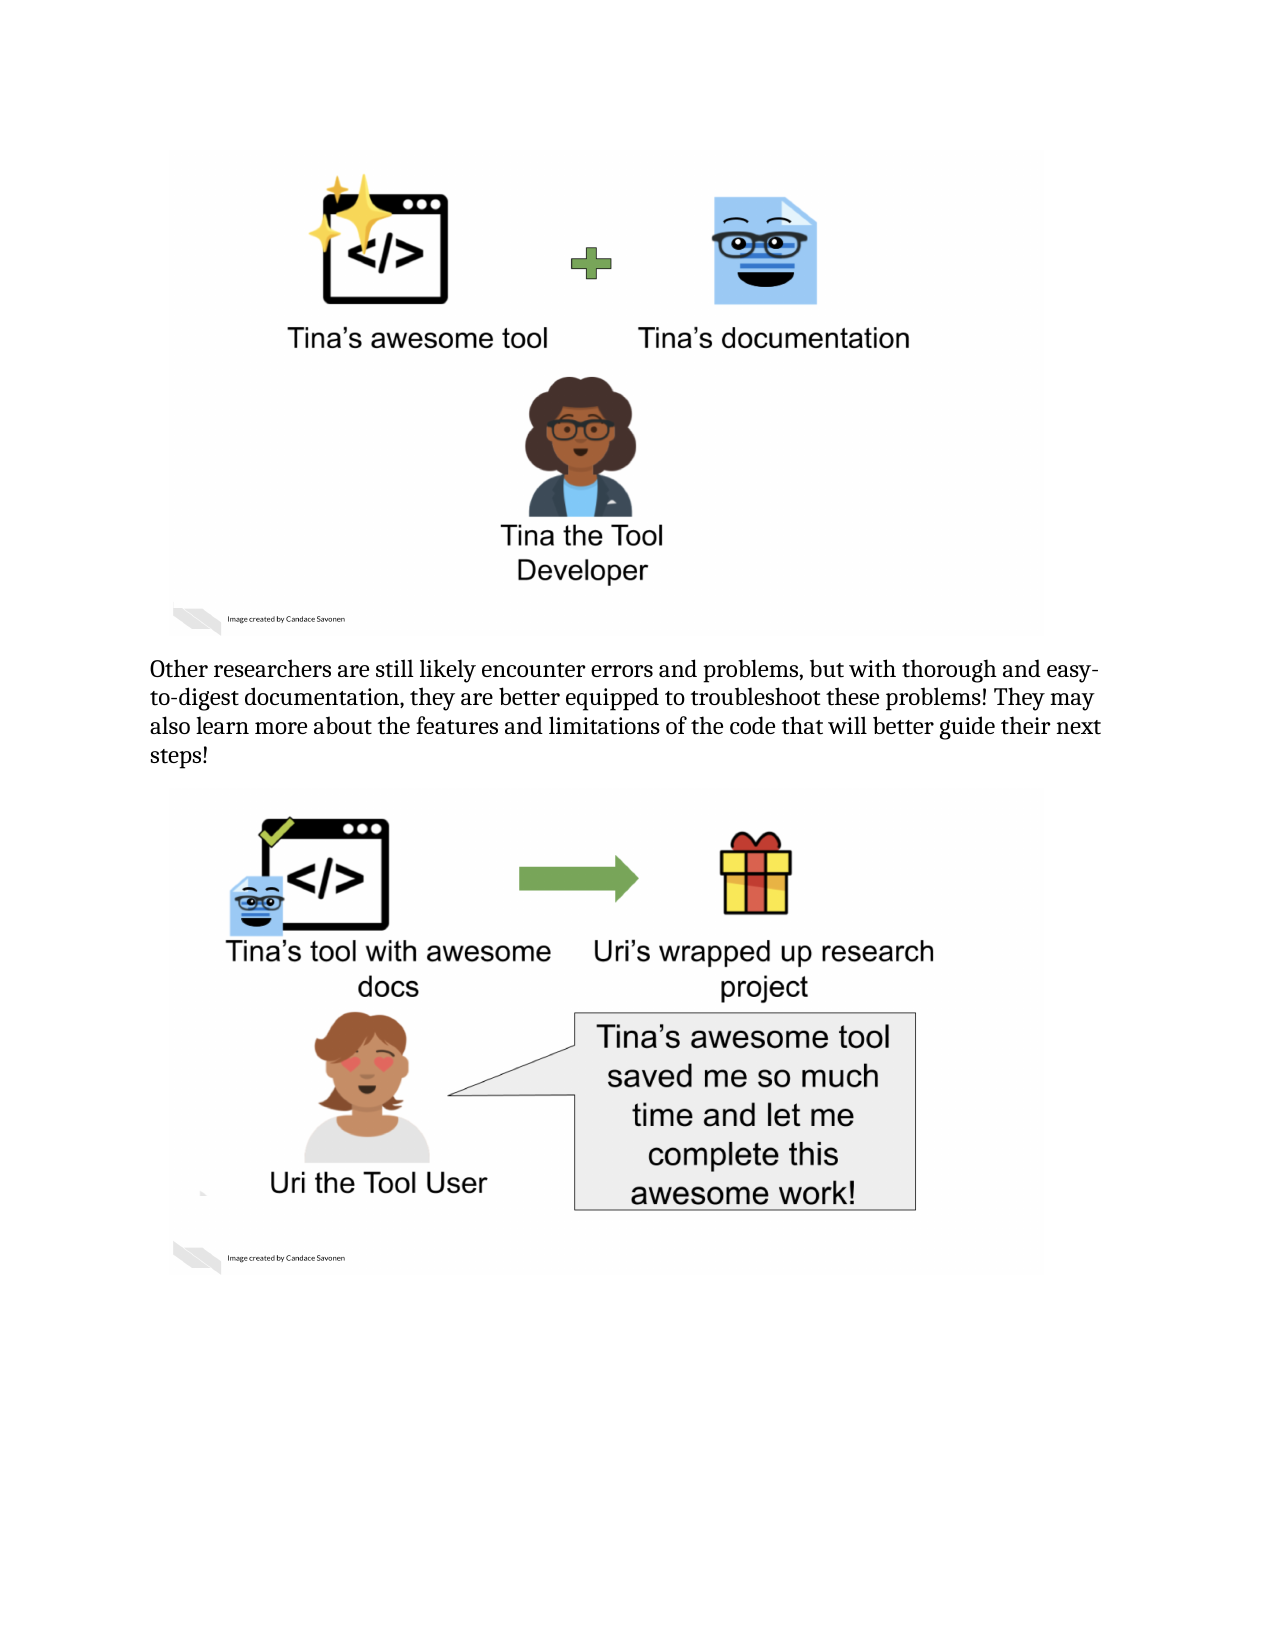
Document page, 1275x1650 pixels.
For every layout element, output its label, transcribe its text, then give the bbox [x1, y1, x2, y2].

picture [168, 150, 1044, 636]
picture [168, 788, 1044, 1275]
text Other researchers are still likely encounter errors and problems, but with thorough and easy-to-digest documentation, they are better equipped to troubleshoot these problems! They may also learn more about the features and limitations of the code that will better guide their next steps! [150, 654, 1125, 769]
